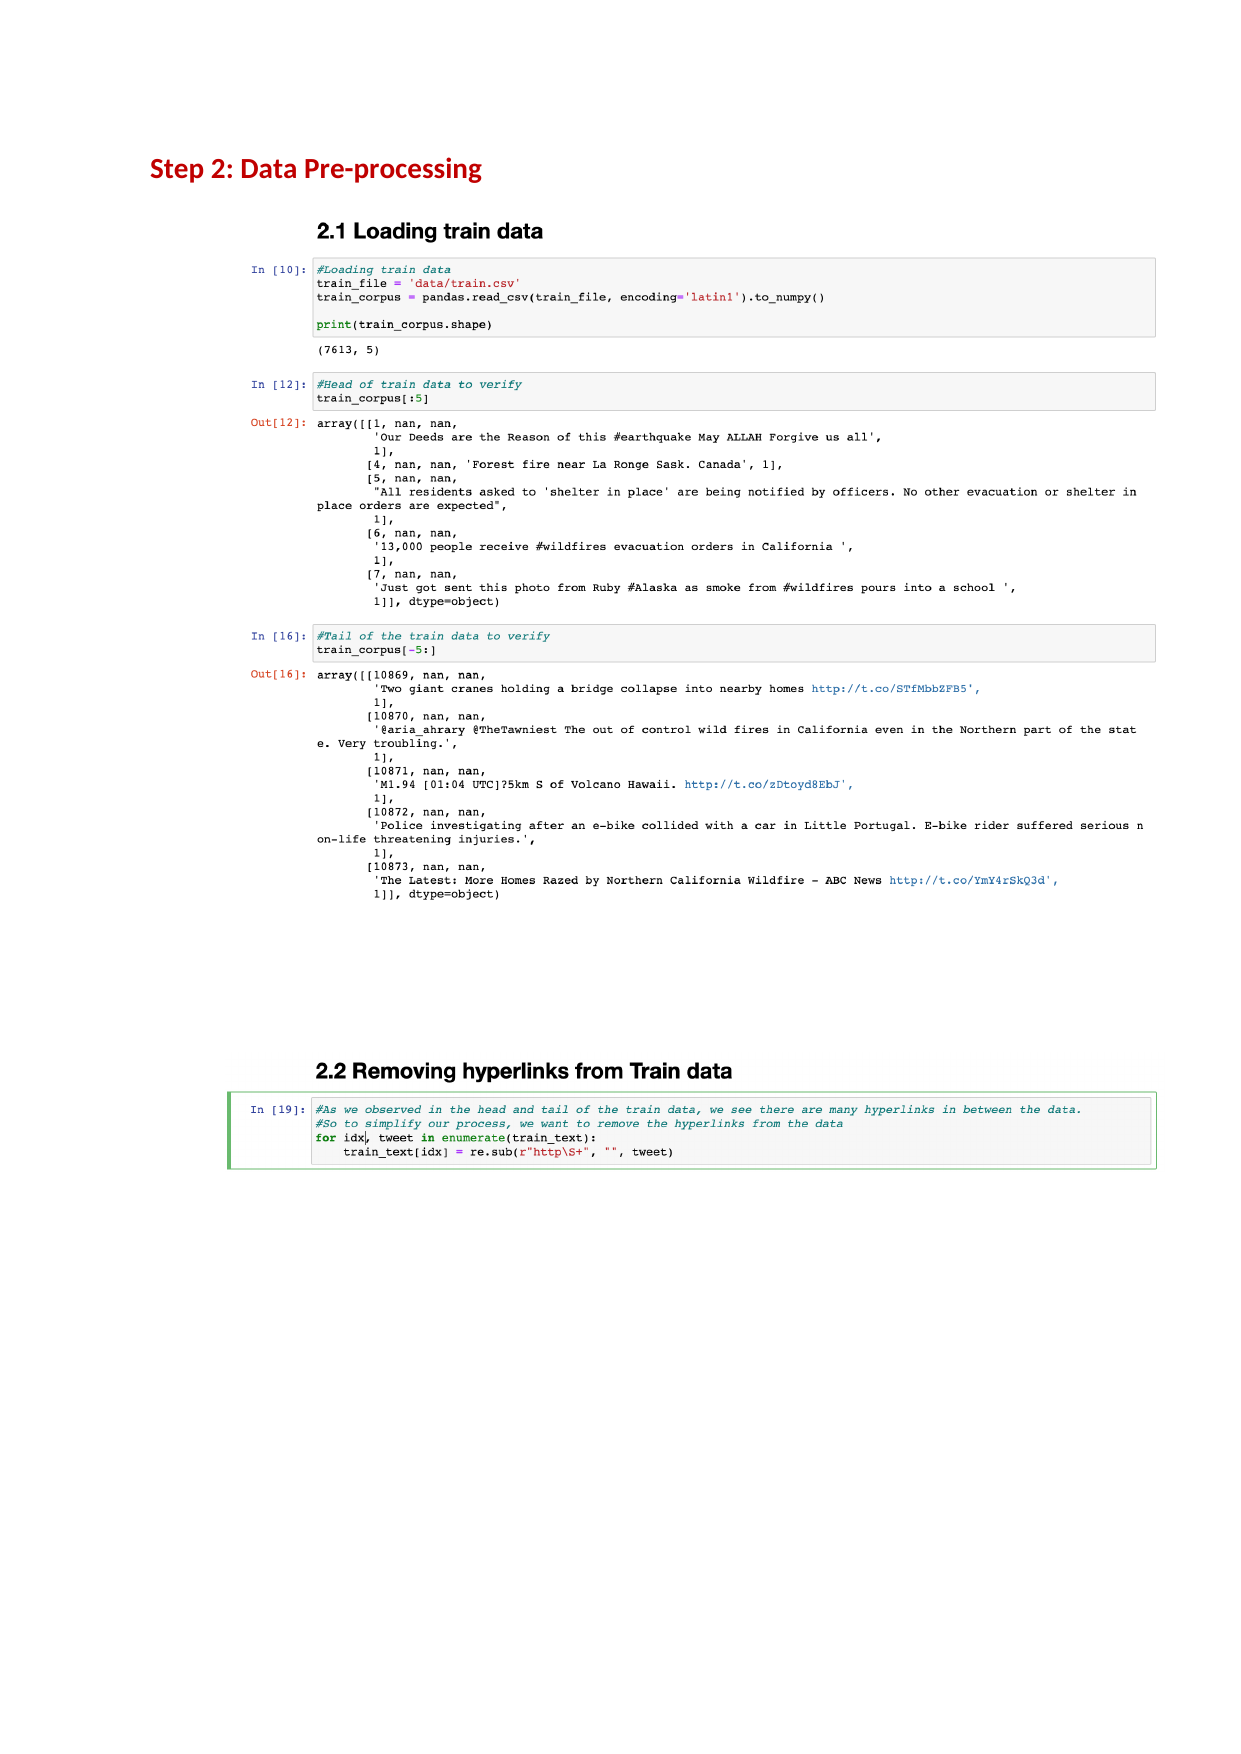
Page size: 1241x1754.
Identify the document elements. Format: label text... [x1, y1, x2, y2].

picture [225, 1052, 1165, 1172]
text Step 2: Data Pre-processing [150, 150, 1090, 186]
picture [225, 213, 1165, 913]
